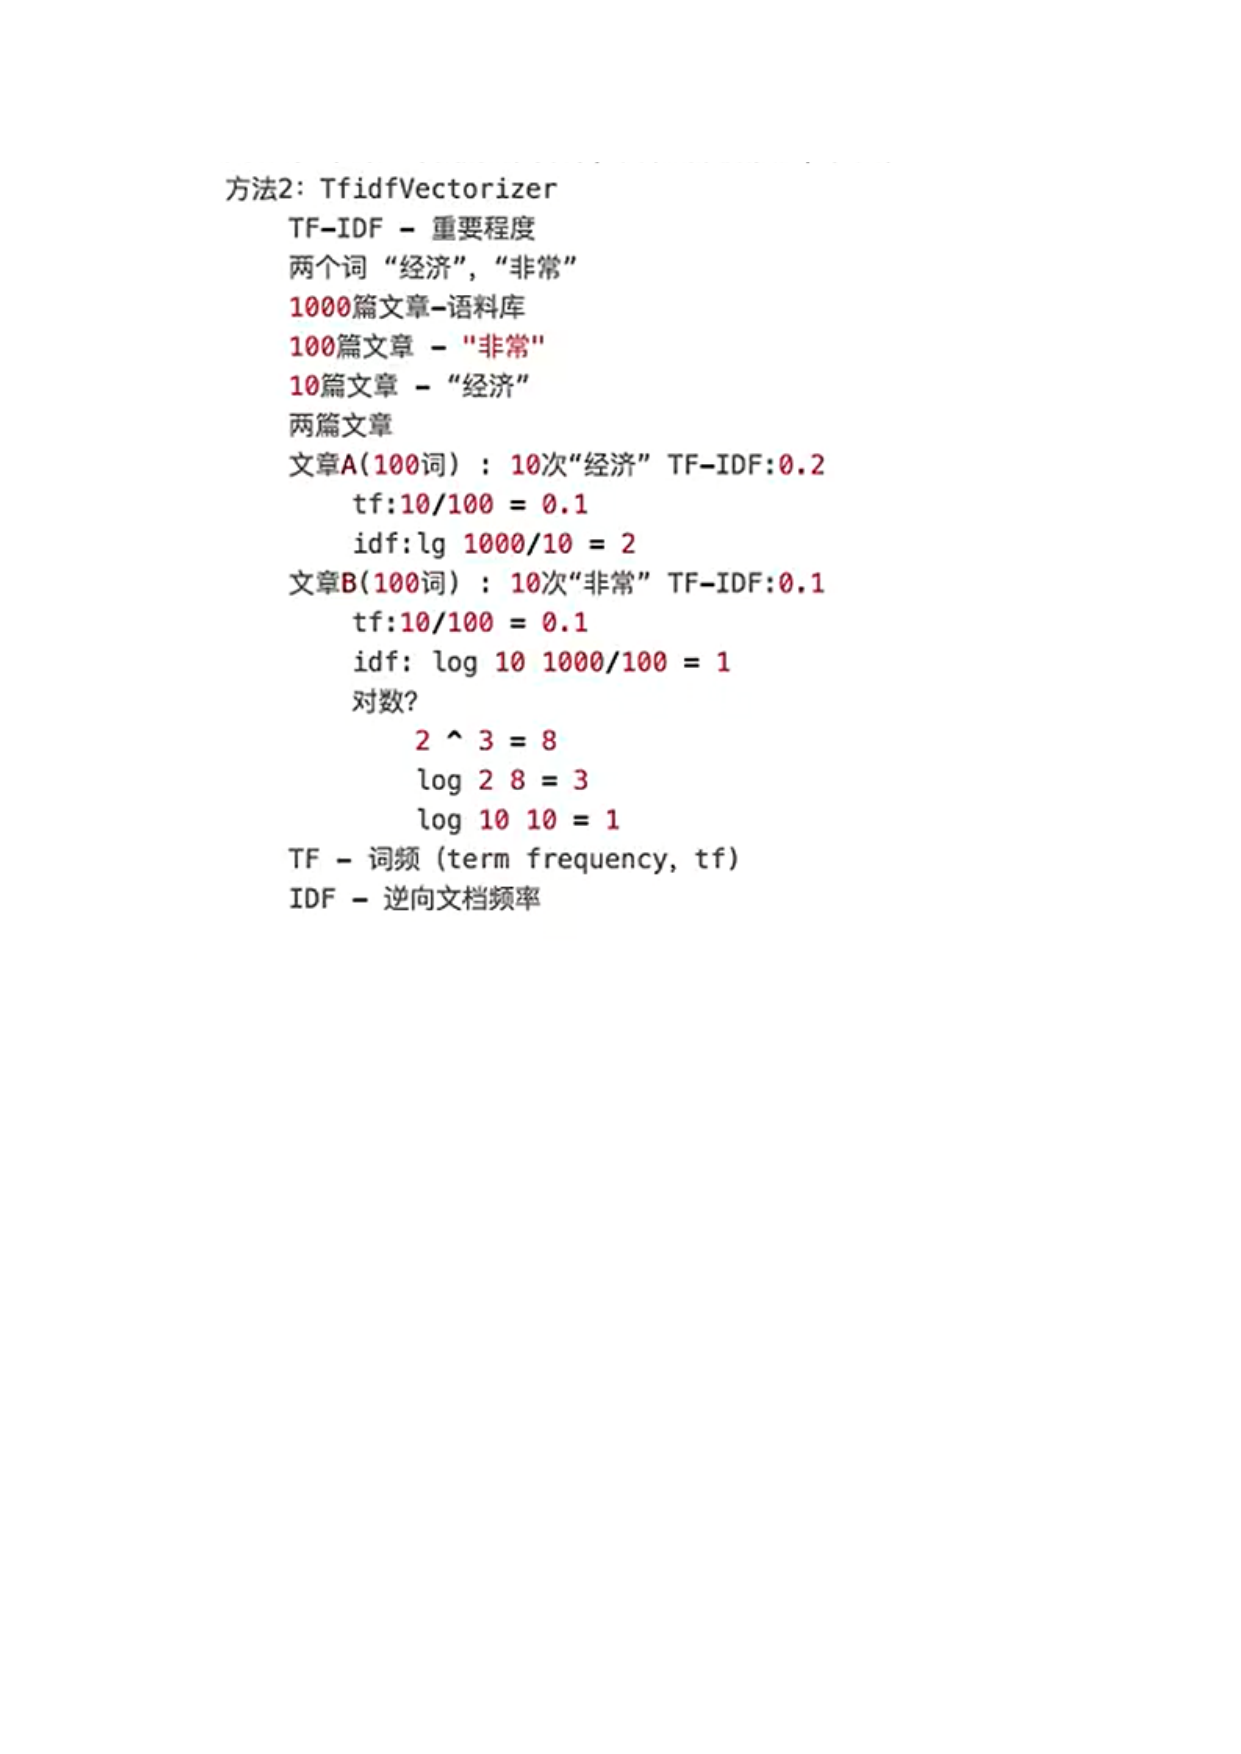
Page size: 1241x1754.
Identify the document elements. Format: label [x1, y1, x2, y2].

picture [187, 162, 905, 959]
